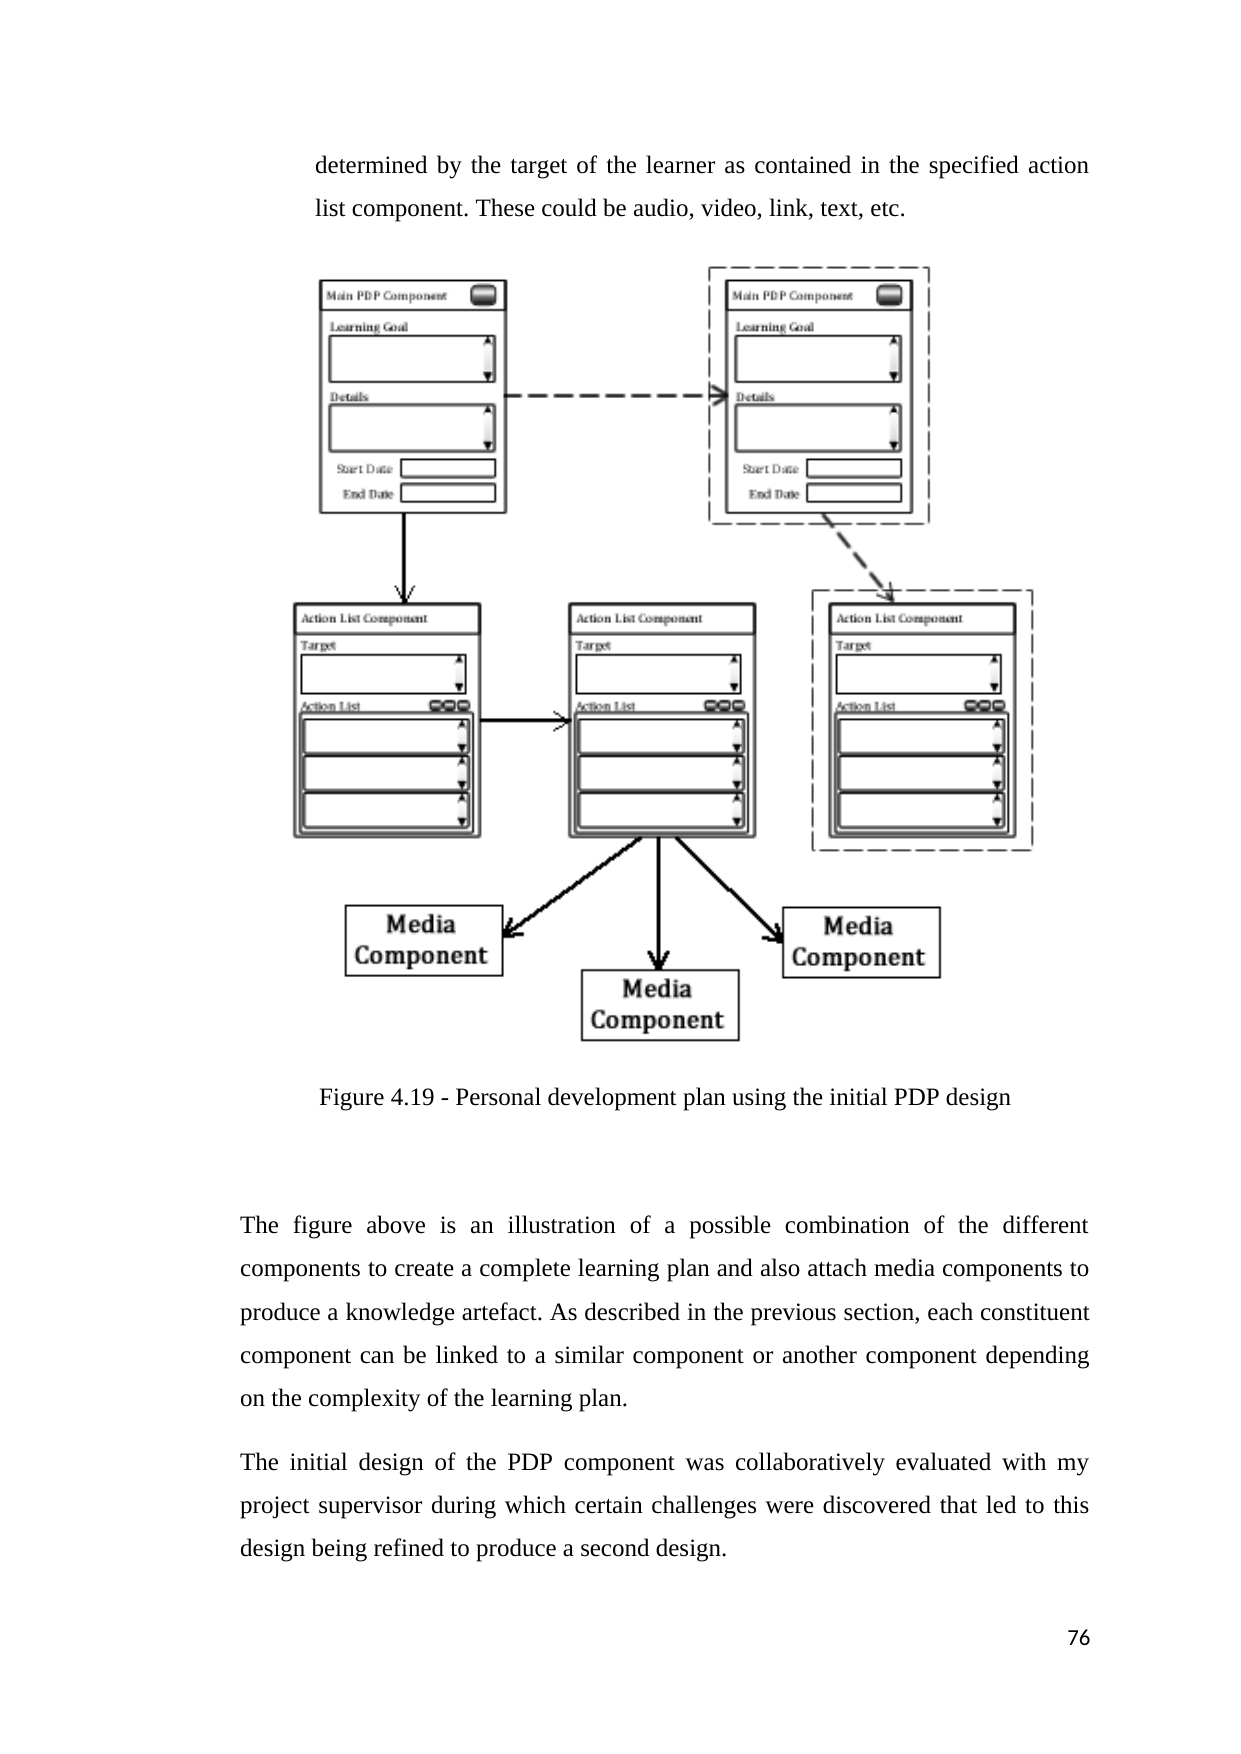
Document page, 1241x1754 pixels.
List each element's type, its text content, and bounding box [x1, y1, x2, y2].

text The initial design of the PDP component was collaboratively evaluated with my project supervisor during which certain challenges were discovered that led to this design being refined to produce a second design. [240, 1447, 1090, 1562]
picture [283, 257, 1047, 1048]
text The figure above is an illustration of a possible combination of the different components to create a complete learning plan and also attach media components to produce a knowledge artefact. As described in the previous section, each constituent component can be linked to a similar component or another component depending on the complexity of the learning plan. [240, 1210, 1090, 1412]
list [277, 150, 1090, 222]
